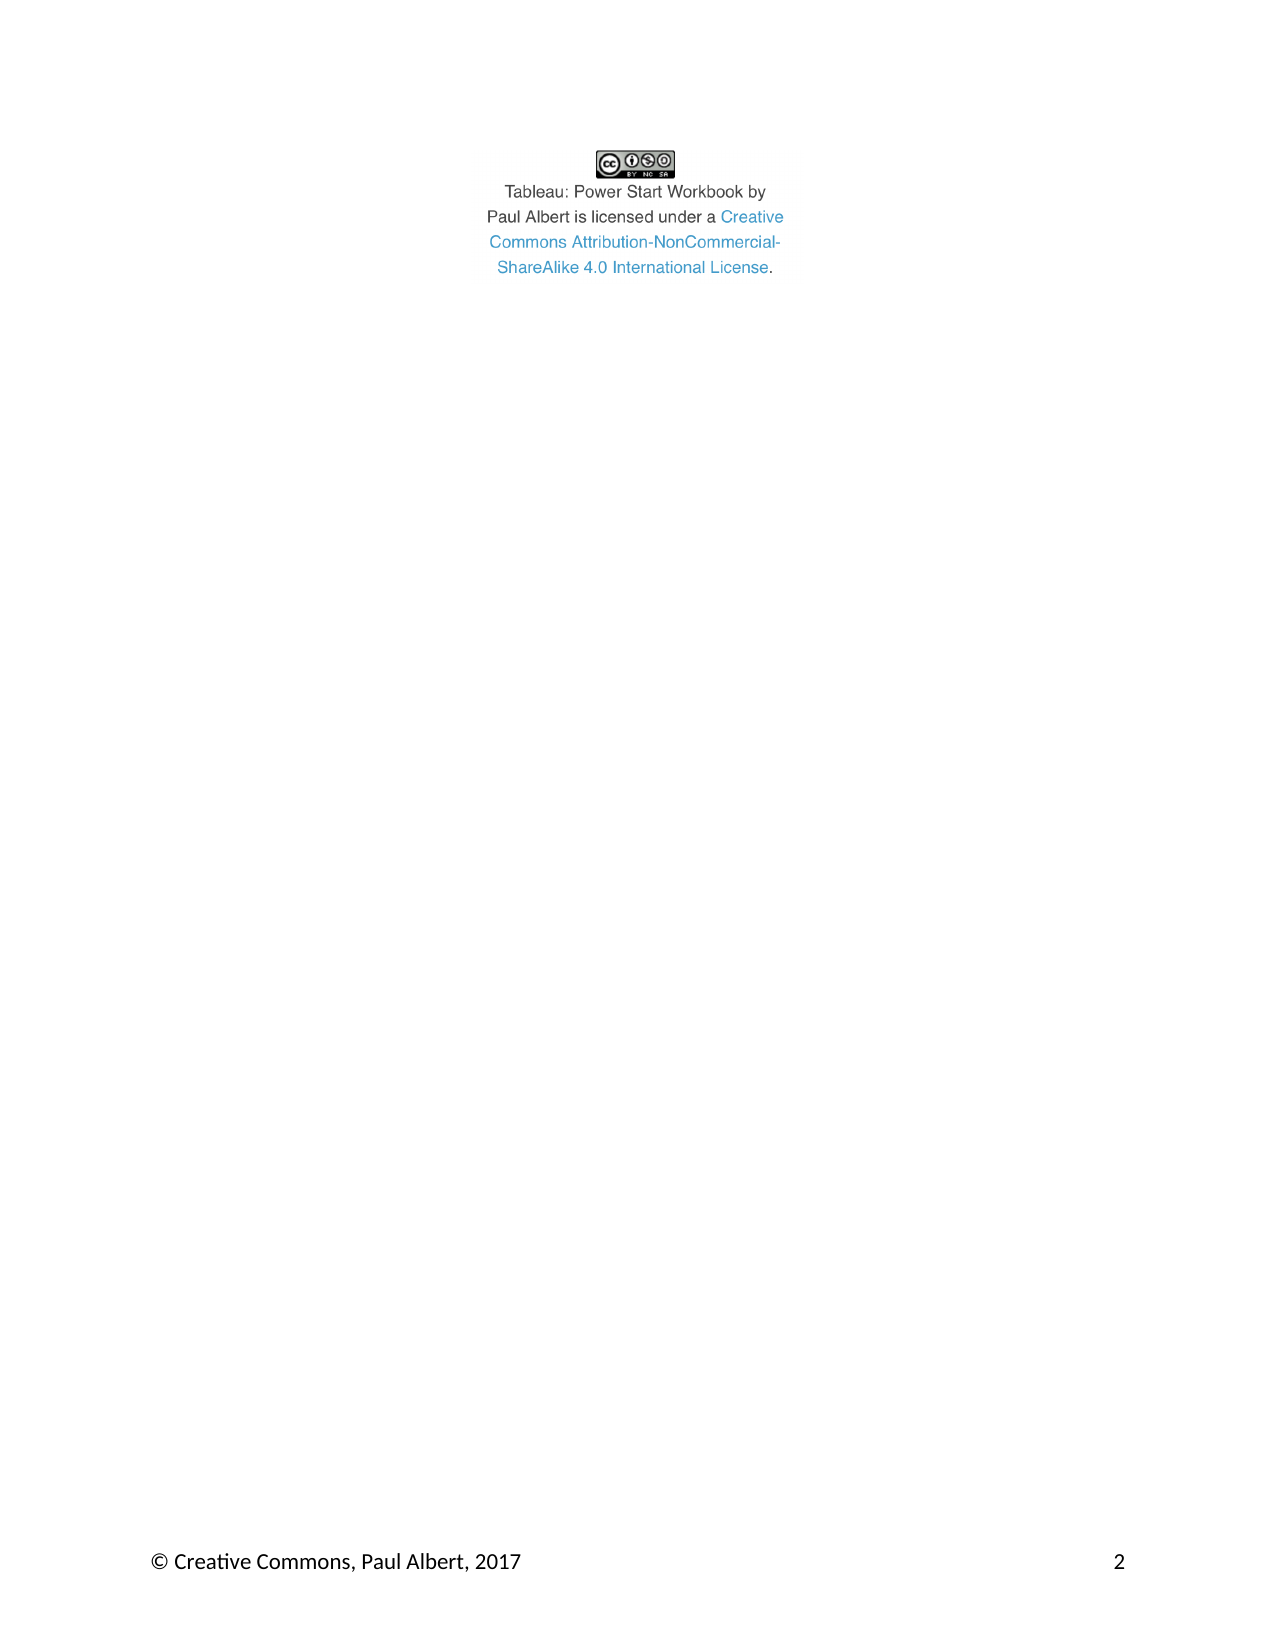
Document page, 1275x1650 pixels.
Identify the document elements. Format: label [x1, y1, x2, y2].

picture [470, 150, 805, 284]
